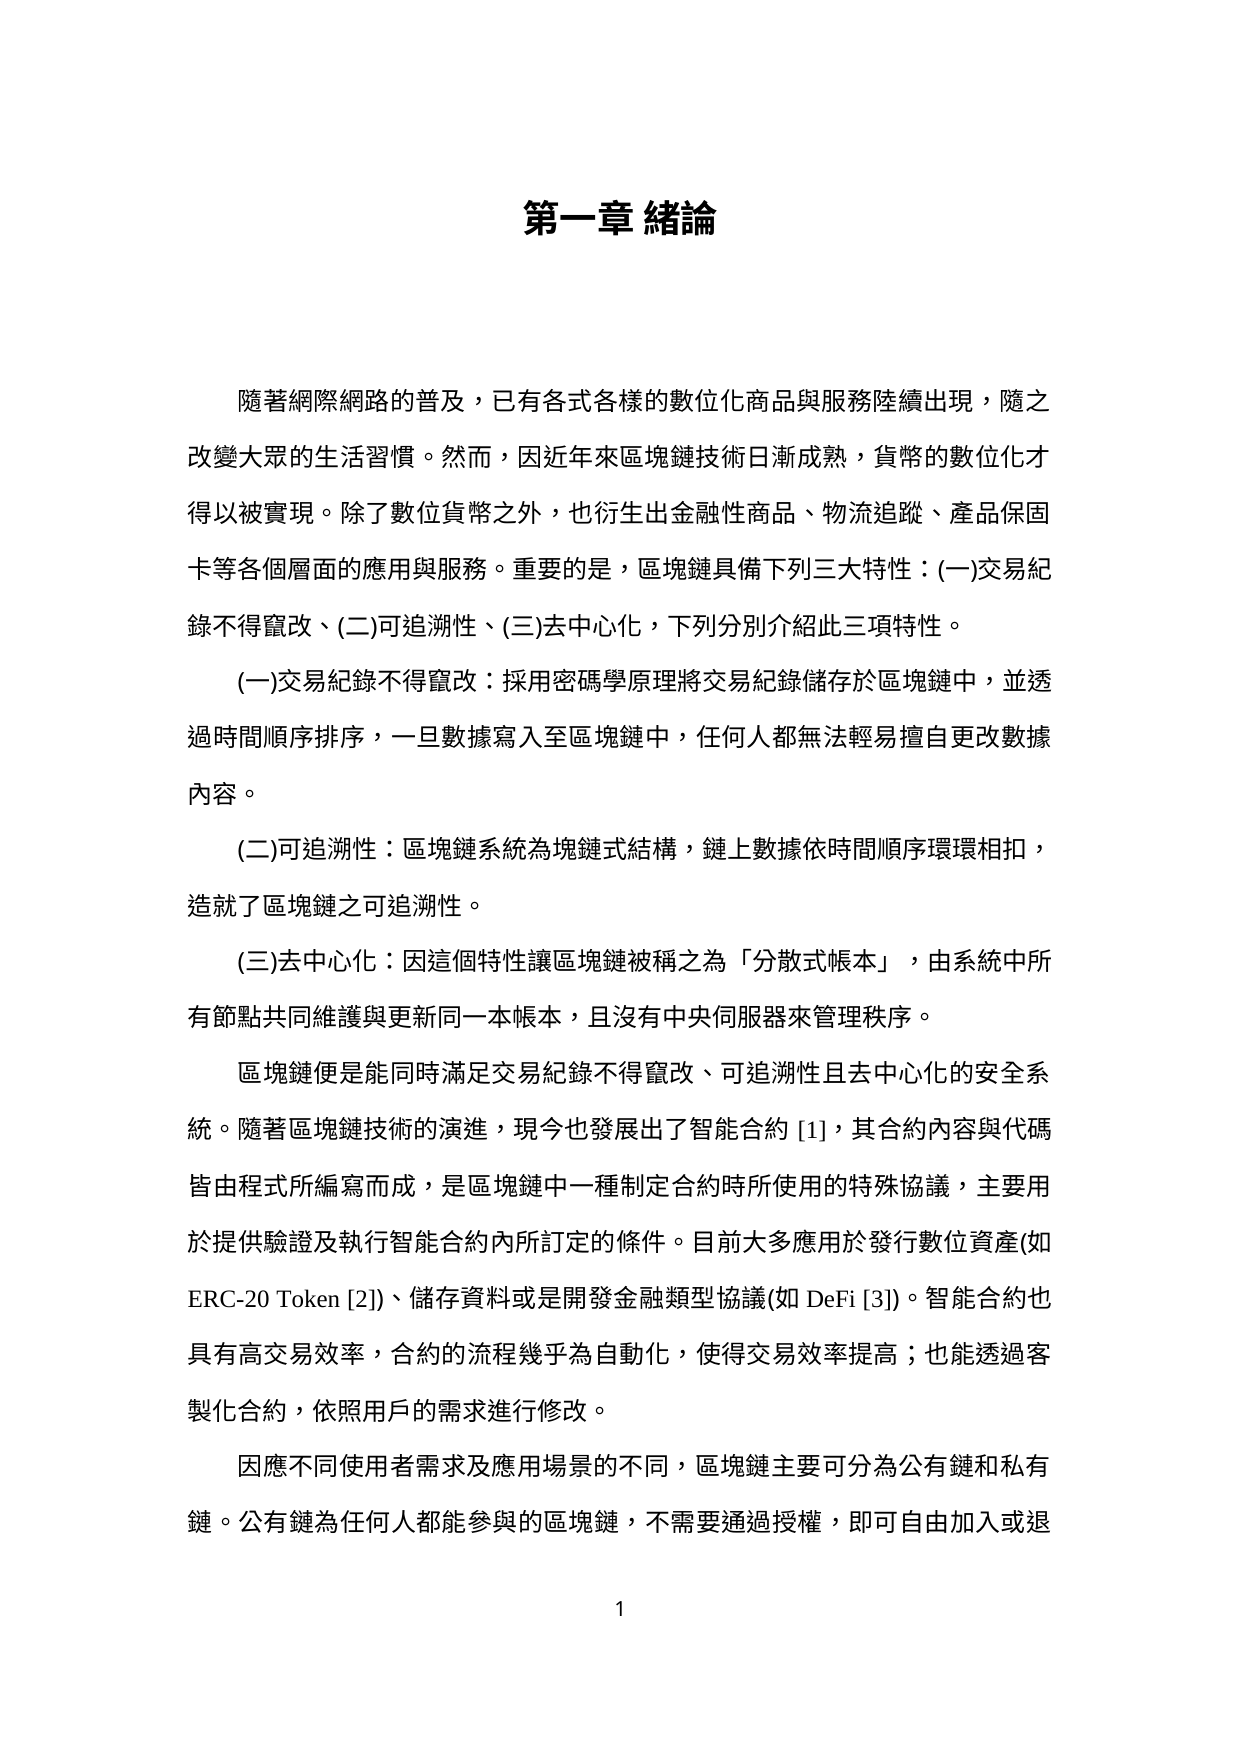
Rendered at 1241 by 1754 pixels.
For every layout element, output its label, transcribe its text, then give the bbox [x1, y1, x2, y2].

text (二)可追溯性：區塊鏈系統為塊鏈式結構，鏈上數據依時間順序環環相扣，造就了區塊鏈之可追溯性。 [187, 829, 1053, 923]
text 區塊鏈便是能同時滿足交易紀錄不得竄改、可追溯性且去中心化的安全系統。隨著區塊鏈技術的演進，現今也發展出了智能合約，其合約內容與代碼皆由程式所編寫而成，是區塊鏈中一種制定合約時所使用的特殊協議，主要用於提供驗證及執行智能合約內所訂定的條件。目前大多應用於發行數位資產(如ERC-20 Token)、儲存資料或是開發金融類型協議(如DeFi)。智能合約也具有高交易效率，合約的流程幾乎為自動化，使得交易效率提高；也能透過客製化合約，依照用戶的需求進行修改。 [187, 1053, 1053, 1428]
subtitle 第一章 緒論 [187, 178, 1053, 253]
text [187, 1446, 1053, 1540]
text (一)交易紀錄不得竄改：採用密碼學原理將交易紀錄儲存於區塊鏈中，並透過時間順序排序，一旦數據寫入至區塊鏈中，任何人都無法輕易擅自更改數據內容。 [187, 661, 1053, 811]
text 隨著網際網路的普及，已有各式各樣的數位化商品與服務陸續出現，隨之改變大眾的生活習慣。然而，因近年來區塊鏈技術日漸成熟，貨幣的數位化才得以被實現。除了數位貨幣之外，也衍生出金融性商品、物流追蹤、產品保固卡等各個層面的應用與服務。重要的是，區塊鏈具備下列三大特性：(一)交易紀錄不得竄改、(二)可追溯性、(三)去中心化，下列分別介紹此三項特性。 [187, 380, 1053, 643]
text (三)去中心化：因這個特性讓區塊鏈被稱之為「分散式帳本」，由系統中所有節點共同維護與更新同一本帳本，且沒有中央伺服器來管理秩序。 [187, 941, 1053, 1035]
